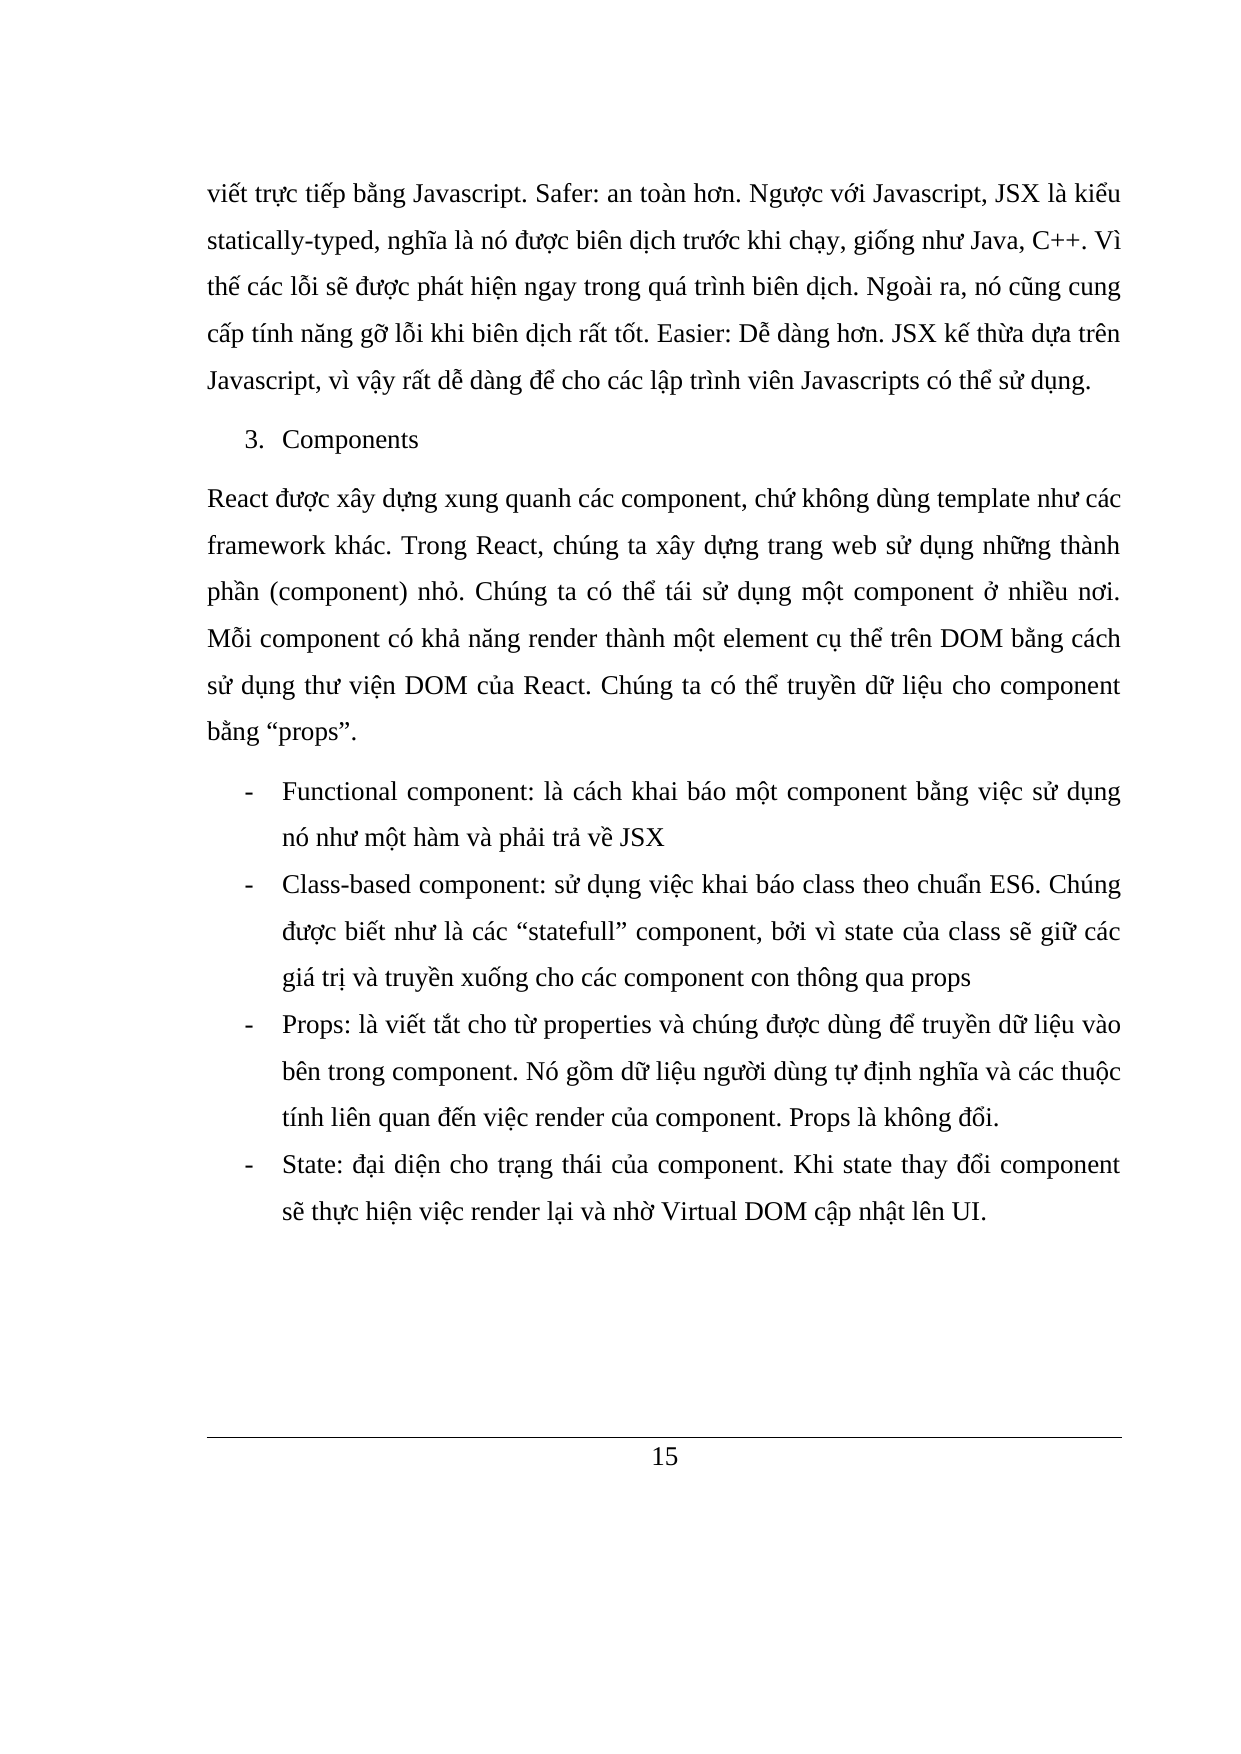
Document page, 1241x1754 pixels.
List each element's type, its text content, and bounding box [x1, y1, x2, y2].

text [207, 177, 1122, 395]
list Props: là viết tắt cho từ properties và chúng được dùng để truyền dữ liệu vào bên trong component. Nó gồm dữ liệu người dùng tự định nghĩa và các thuộc tính liên quan đến việc render của component. Props là không đổi. [244, 1008, 1122, 1132]
list State: đại diện cho trạng thái của component. Khi state thay đổi component sẽ thực hiện việc render lại và nhờ Virtual DOM cập nhật lên UI. [244, 1148, 1122, 1226]
text React được xây dựng xung quanh các component, chứ không dùng template như các framework khác. Trong React, chúng ta xây dựng trang web sử dụng những thành phần (component) nhỏ. Chúng ta có thể tái sử dụng một component ở nhiều nơi. Mỗi component có khả năng render thành một element cụ thể trên DOM bằng cách sử dụng thư viện DOM của React. Chúng ta có thể truyền dữ liệu cho component bằng “props”. [207, 482, 1122, 747]
list Components [244, 423, 1122, 454]
list Functional component: là cách khai báo một component bằng việc sử dụng nó như một hàm và phải trả về JSX [244, 775, 1122, 852]
list Class-based component: sử dụng việc khai báo class theo chuẩn ES6. Chúng được biết như là các “statefull” component, bởi vì state của class sẽ giữ các giá trị và truyền xuống cho các component con thông qua props [244, 868, 1122, 992]
